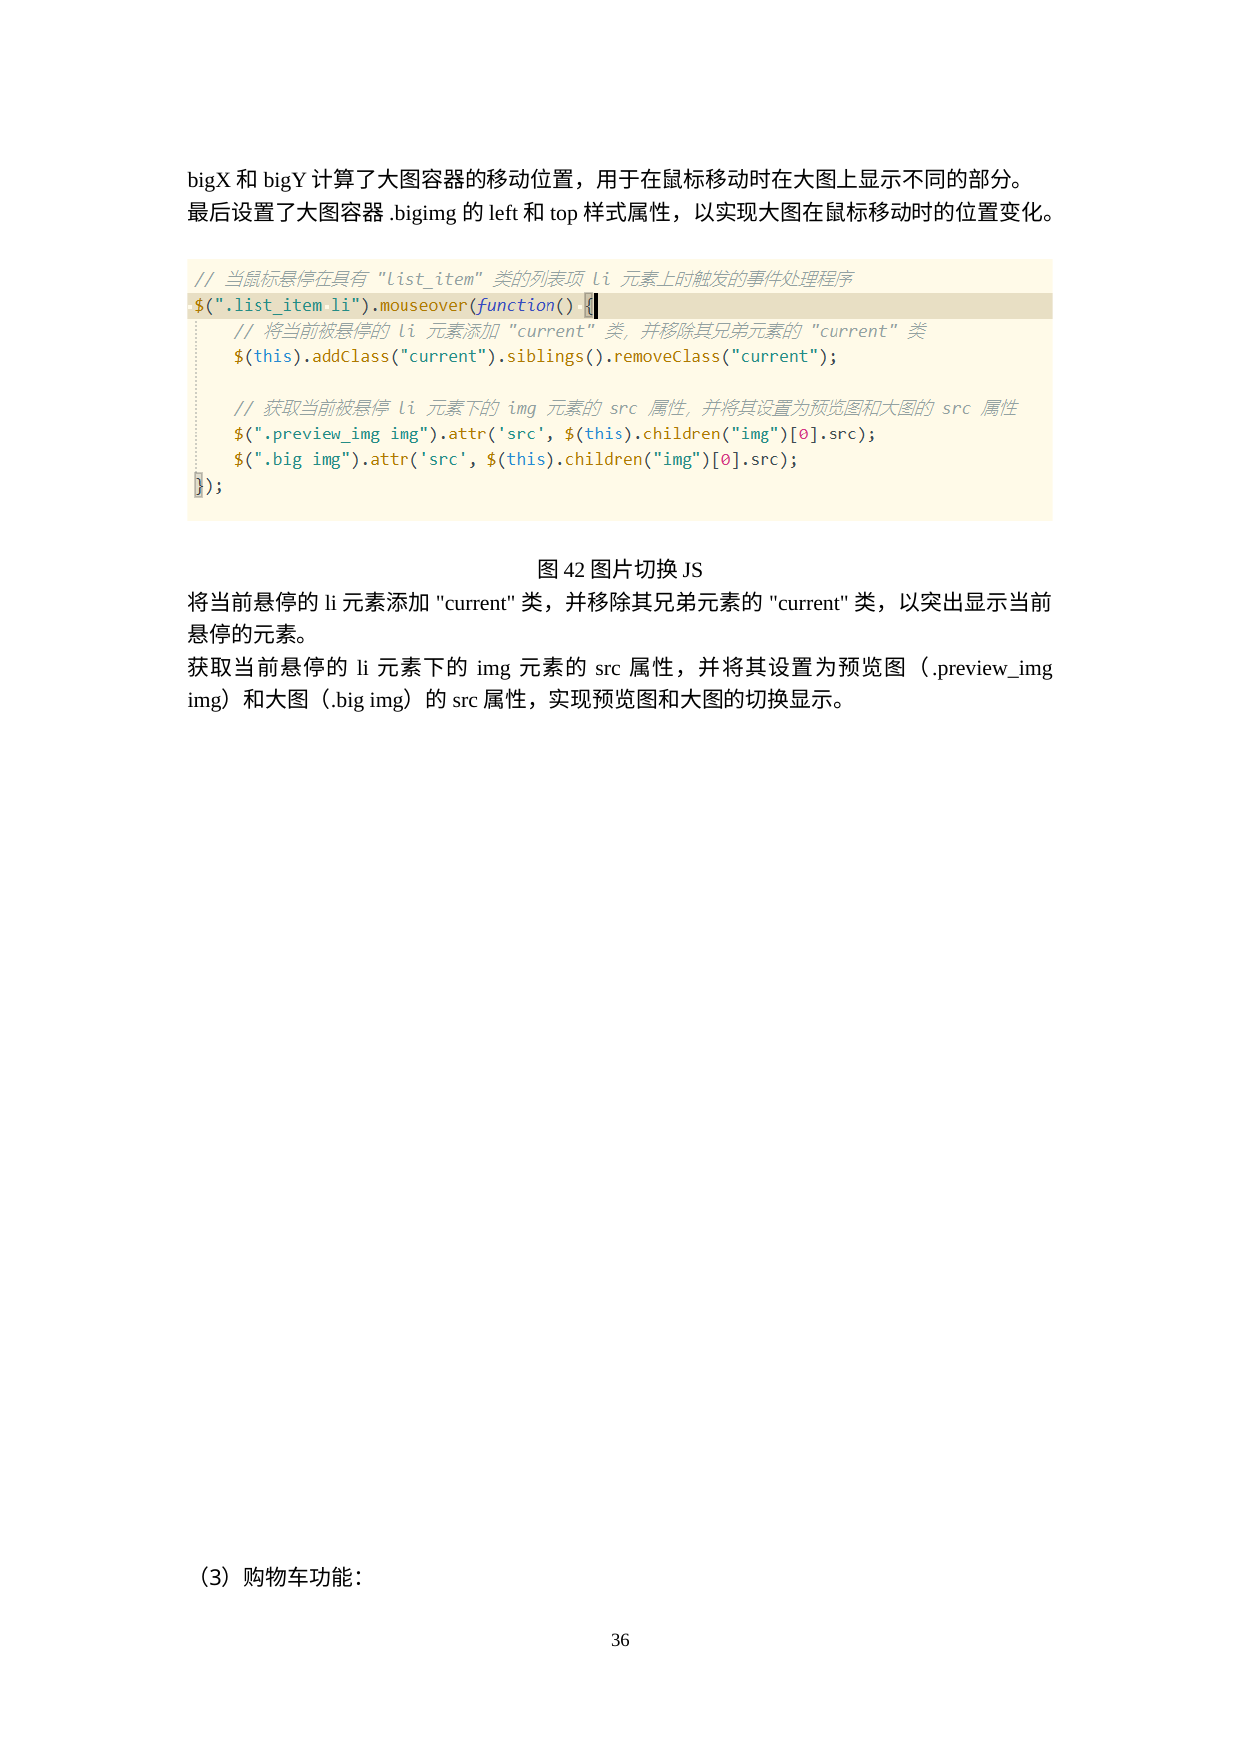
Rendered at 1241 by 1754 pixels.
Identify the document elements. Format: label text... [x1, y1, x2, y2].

list 将当前悬停的 li 元素添加 "current" 类，并移除其兄弟元素的 "current" 类，以突出显示当前悬停的元素。 [187, 584, 1053, 649]
list （3）购物车功能： [187, 1559, 1053, 1592]
list 最后设置了大图容器 .bigimg 的 left 和 top 样式属性，以实现大图在鼠标移动时的位置变化。 [187, 194, 1053, 227]
list bigX 和 bigY 计算了大图容器的移动位置，用于在鼠标移动时在大图上显示不同的部分。 [187, 162, 1053, 194]
list 图42 图片切换JS [187, 552, 1053, 584]
list 获取当前悬停的 li 元素下的 img 元素的 src 属性，并将其设置为预览图（.preview_img img）和大图（.big img）的 src 属性，实现预览图和大图的切换显示。 [187, 649, 1053, 714]
picture [187, 259, 1053, 521]
